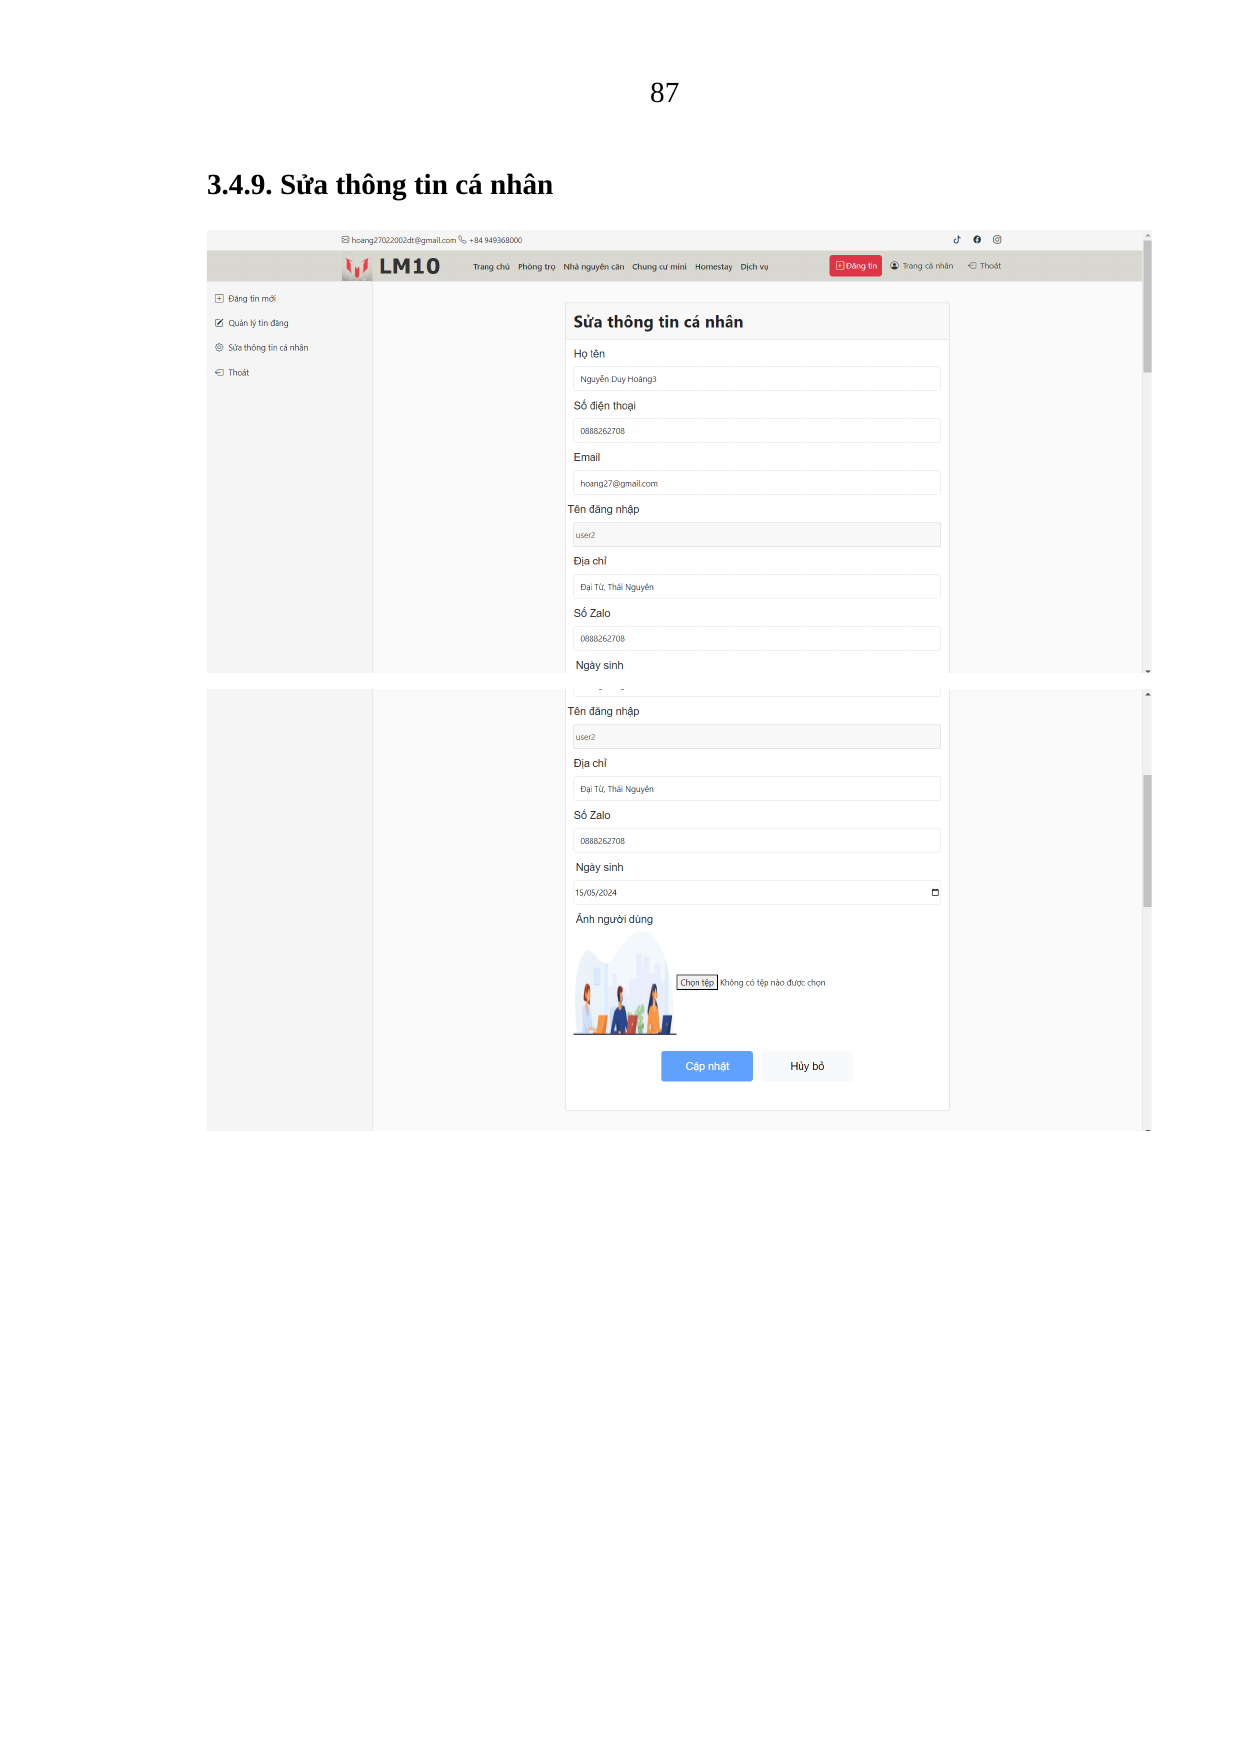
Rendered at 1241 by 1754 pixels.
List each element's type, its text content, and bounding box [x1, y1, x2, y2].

text 3.4.9. Sửa thông tin cá nhân [207, 167, 1122, 201]
picture [206, 689, 1152, 1131]
picture [206, 230, 1152, 673]
